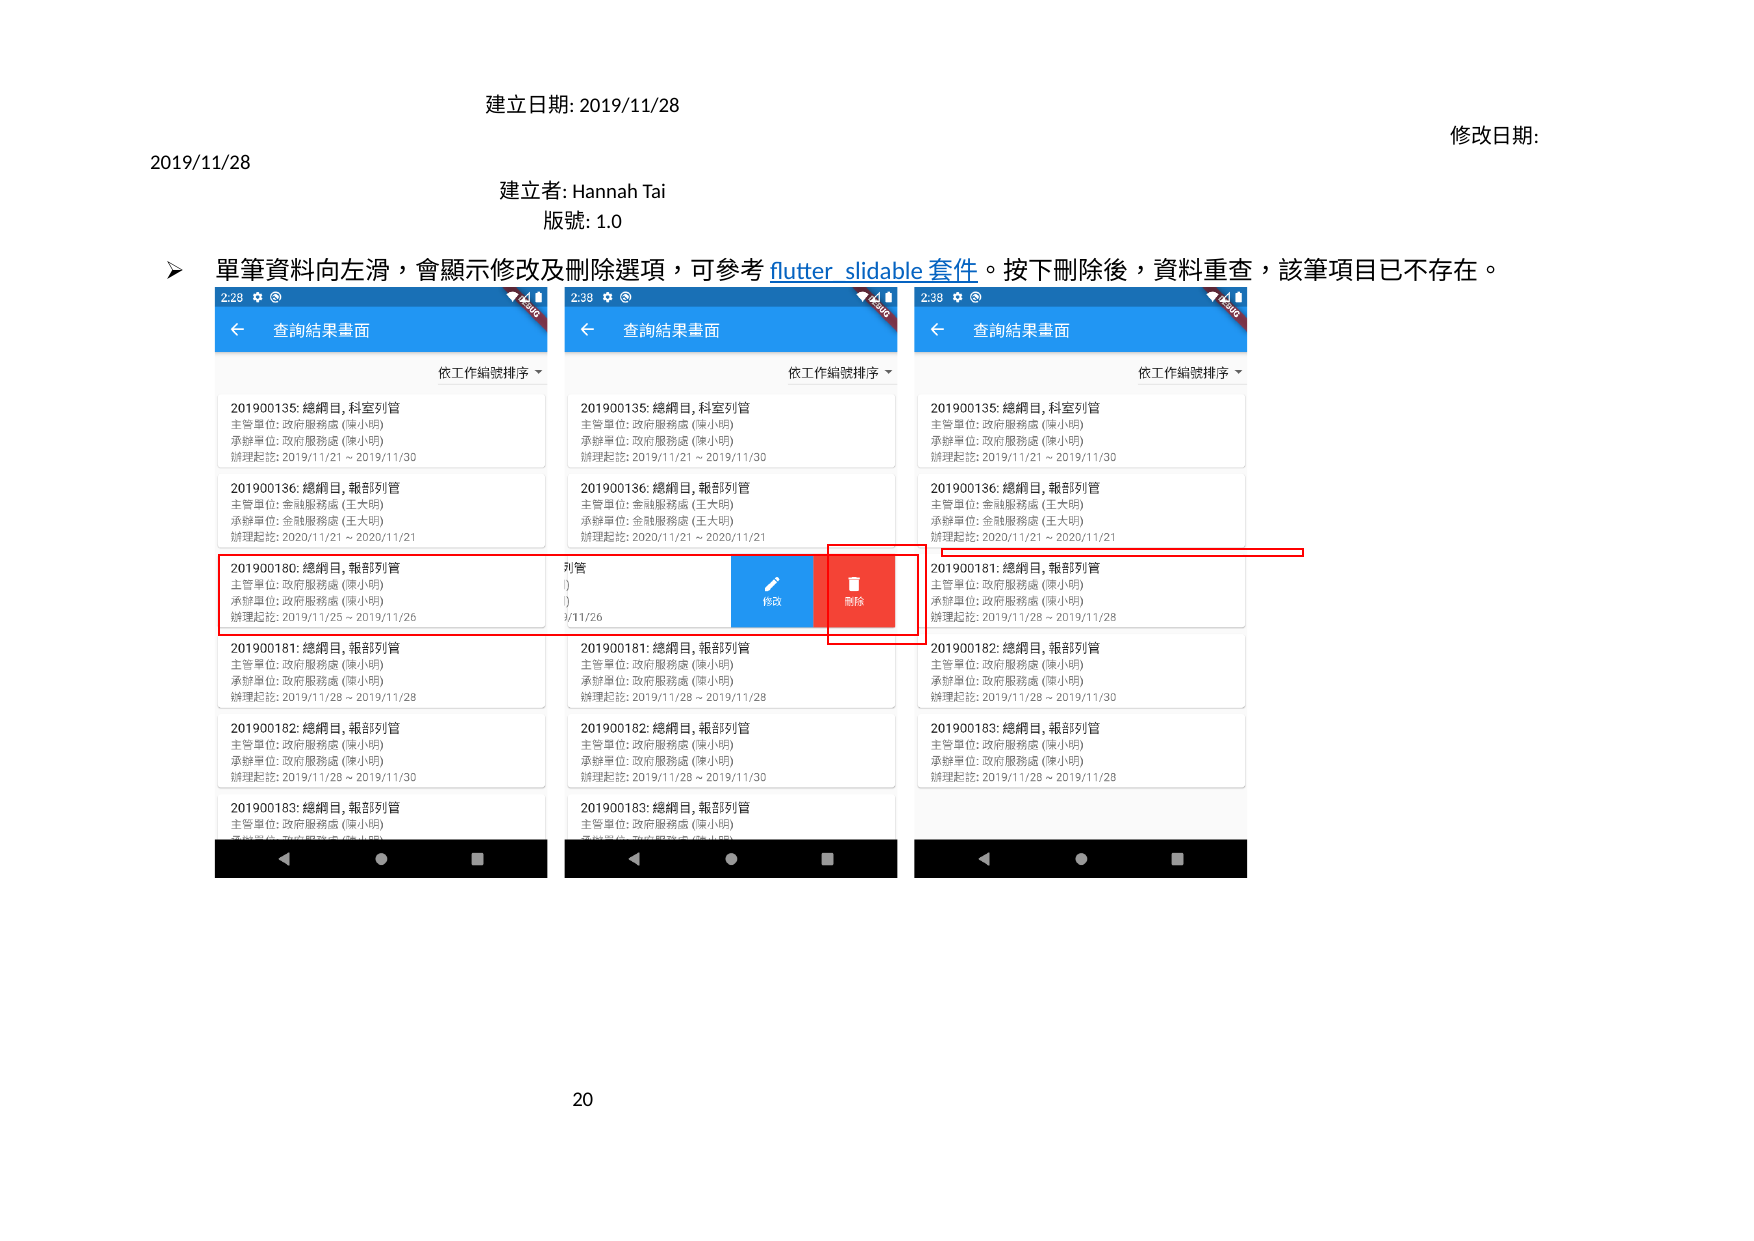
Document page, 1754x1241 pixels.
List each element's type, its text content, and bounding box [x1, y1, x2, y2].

picture [564, 556, 827, 634]
picture [829, 546, 898, 554]
picture [943, 550, 1248, 555]
picture [829, 636, 898, 643]
picture [564, 287, 898, 554]
picture [829, 556, 898, 634]
picture [220, 556, 548, 634]
picture [914, 546, 925, 643]
picture [564, 636, 898, 878]
picture [914, 287, 1248, 878]
picture [214, 287, 548, 878]
